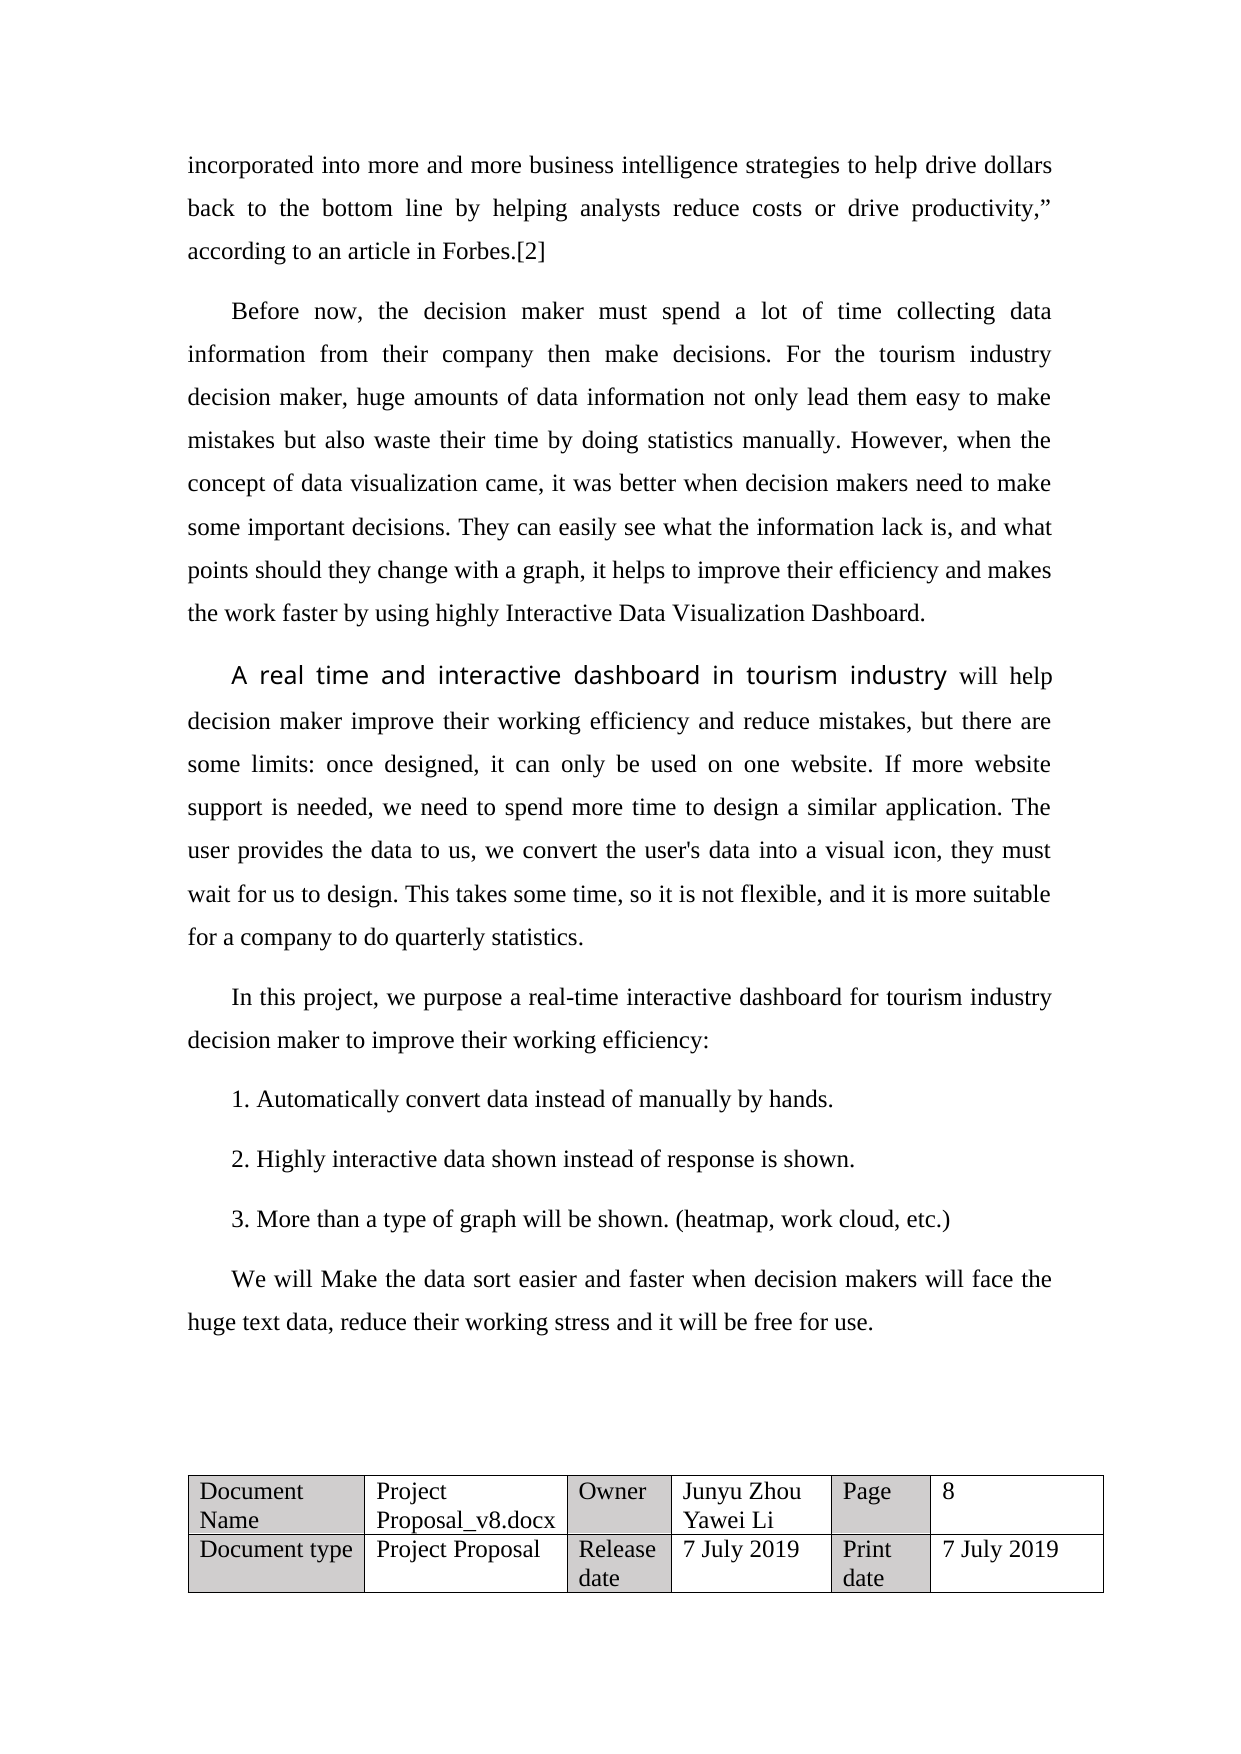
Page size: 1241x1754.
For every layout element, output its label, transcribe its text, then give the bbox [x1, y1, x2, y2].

text In this project, we purpose a real-time interactive dashboard for tourism industry decision maker to improve their working efficiency: [187, 982, 1053, 1053]
text 2. Highly interactive data shown instead of response is shown. [187, 1144, 1053, 1173]
text We will Make the data sort easier and faster when decision makers will face the huge text data, reduce their working stress and it will be free for use. [187, 1264, 1053, 1336]
text 1. Automatically convert data instead of manually by hands. [187, 1084, 1053, 1113]
text A real time and interactive dashboard in tourism industry will help decision maker improve their working efficiency and reduce mistakes, but there are some limits: once designed, it can only be used on one website. If more website support is needed, we need to spend more time to design a similar application. The user provides the data to us, we convert the user's data into a visual icon, they must wait for us to design. This takes some time, so it is not flexible, and it is more suitable for a company to do quarterly statistics. [187, 658, 1053, 951]
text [187, 150, 1053, 265]
text Before now, the decision maker must spend a lot of time collecting data information from their company then make decisions. For the tourism industry decision maker, huge amounts of data information not only lead them easy to make mistakes but also waste their time by doing statistics manually. However, when the concept of data visualization came, it was better when decision makers need to make some important decisions. They can easily see what the information lack is, and what points should they change with a graph, it helps to improve their efficiency and makes the work faster by using highly Interactive Data Visualization Dashboard. [187, 296, 1053, 627]
text 3. More than a type of graph will be shown. (heatmap, work cloud, etc.) [187, 1204, 1053, 1233]
